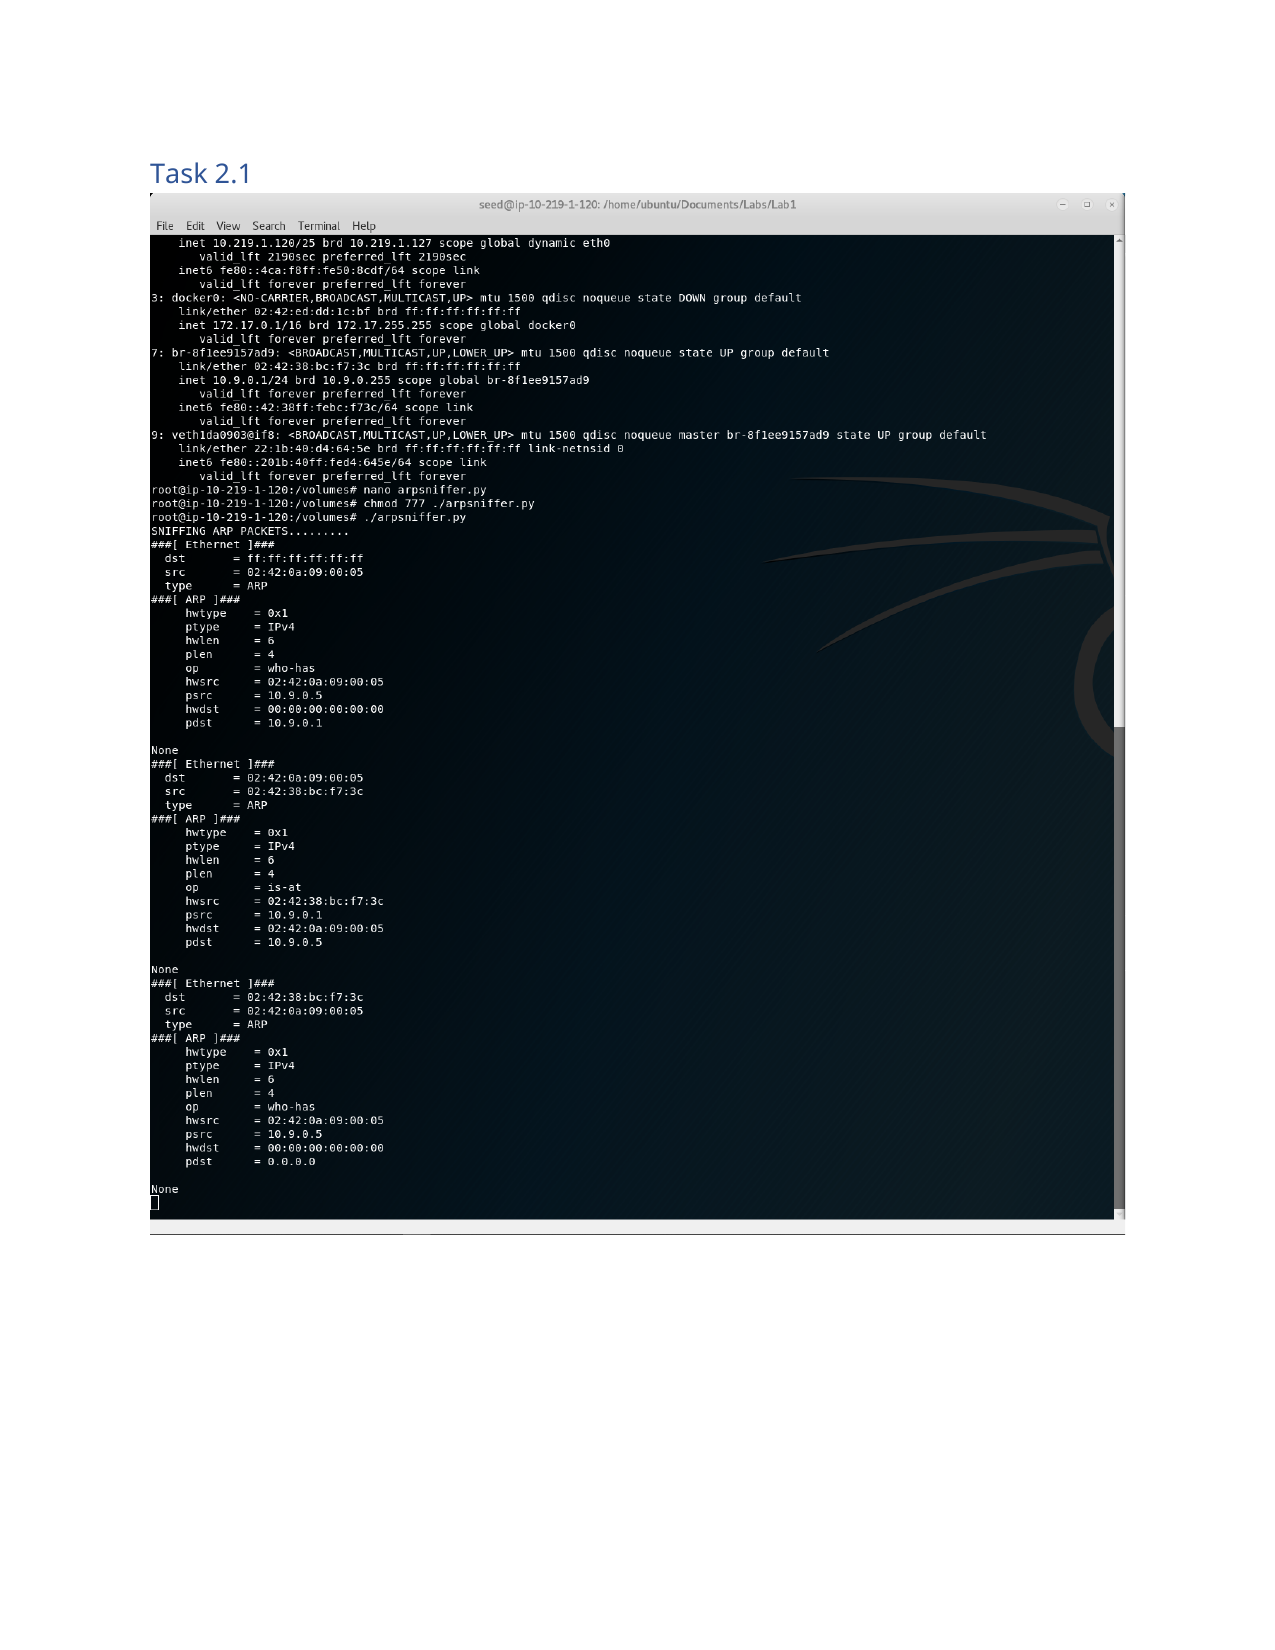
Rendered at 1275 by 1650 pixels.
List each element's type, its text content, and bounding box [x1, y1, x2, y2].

subtitle Task 2.1 [150, 154, 1125, 191]
picture [150, 193, 1125, 1235]
